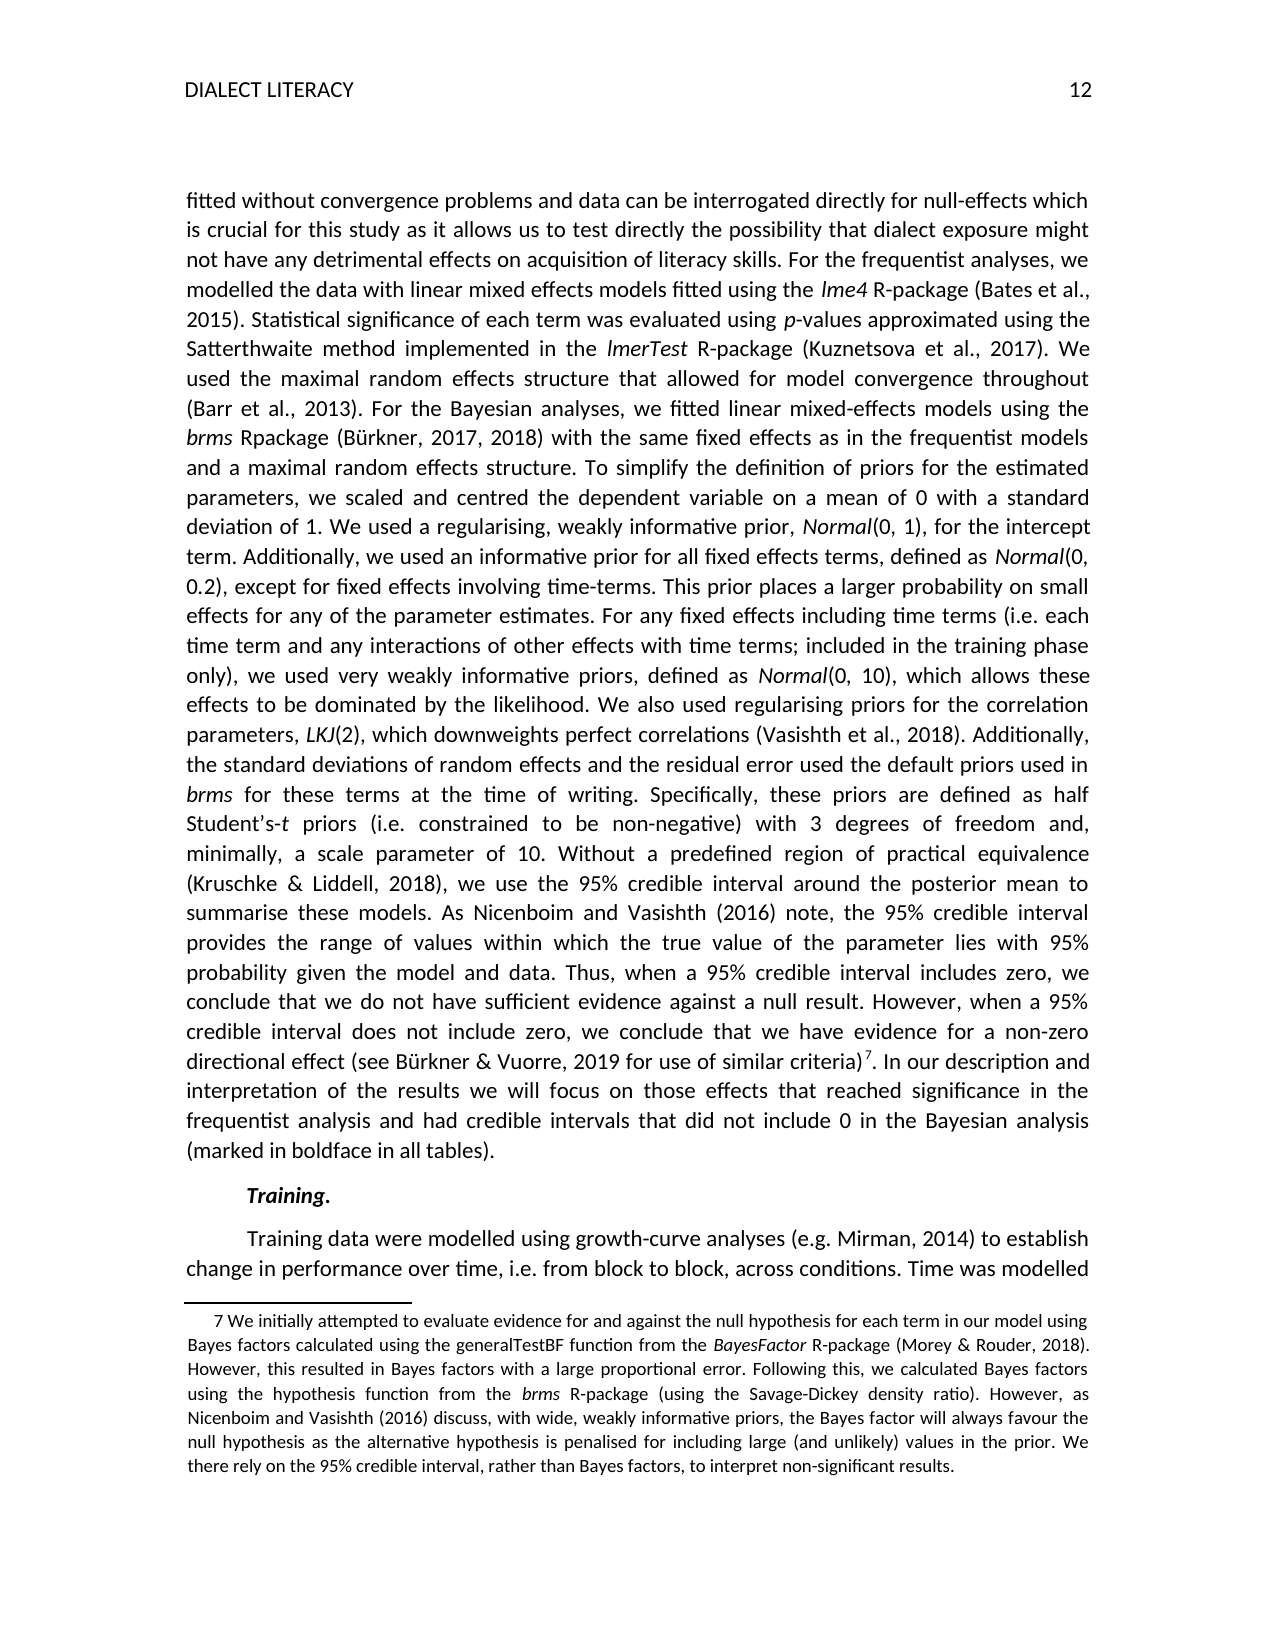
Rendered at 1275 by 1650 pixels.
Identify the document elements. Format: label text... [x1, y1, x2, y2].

text Training. [246, 1181, 1092, 1209]
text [186, 186, 1091, 1164]
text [186, 1224, 1091, 1282]
